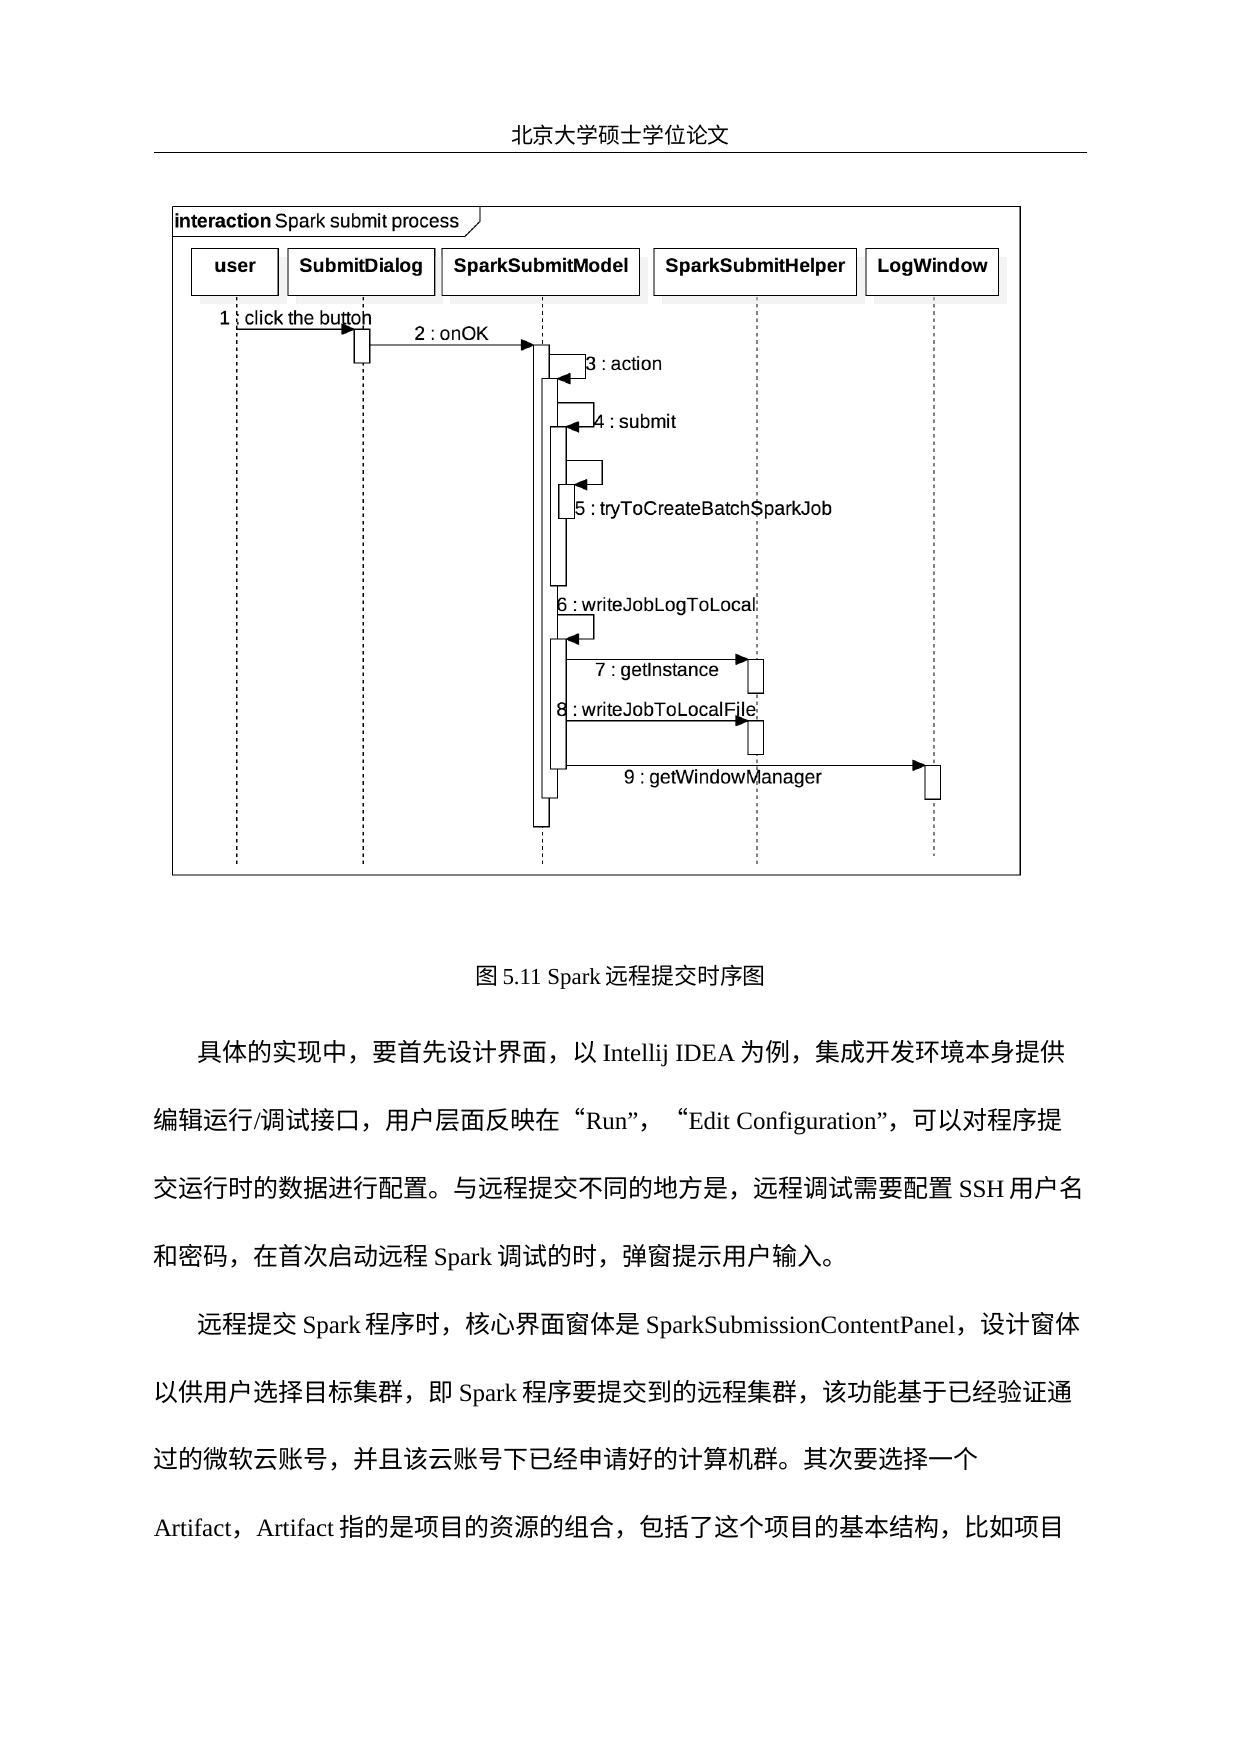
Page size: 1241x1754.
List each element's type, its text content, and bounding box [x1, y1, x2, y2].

picture [166, 198, 1074, 926]
text 具体的实现中，要首先设计界面，以Intellij IDEA为例，集成开发环境本身提供编辑运行/调试接口，用户层面反映在“Run”，“Edit Configuration”，可以对程序提交运行时的数据进行配置。与远程提交不同的地方是，远程调试需要配置SSH用户名和密码，在首次启动远程Spark调试的时，弹窗提示用户输入。 [153, 1017, 1087, 1288]
text 图5.11 Spark远程提交时序图 [153, 958, 1087, 992]
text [153, 1288, 1087, 1560]
